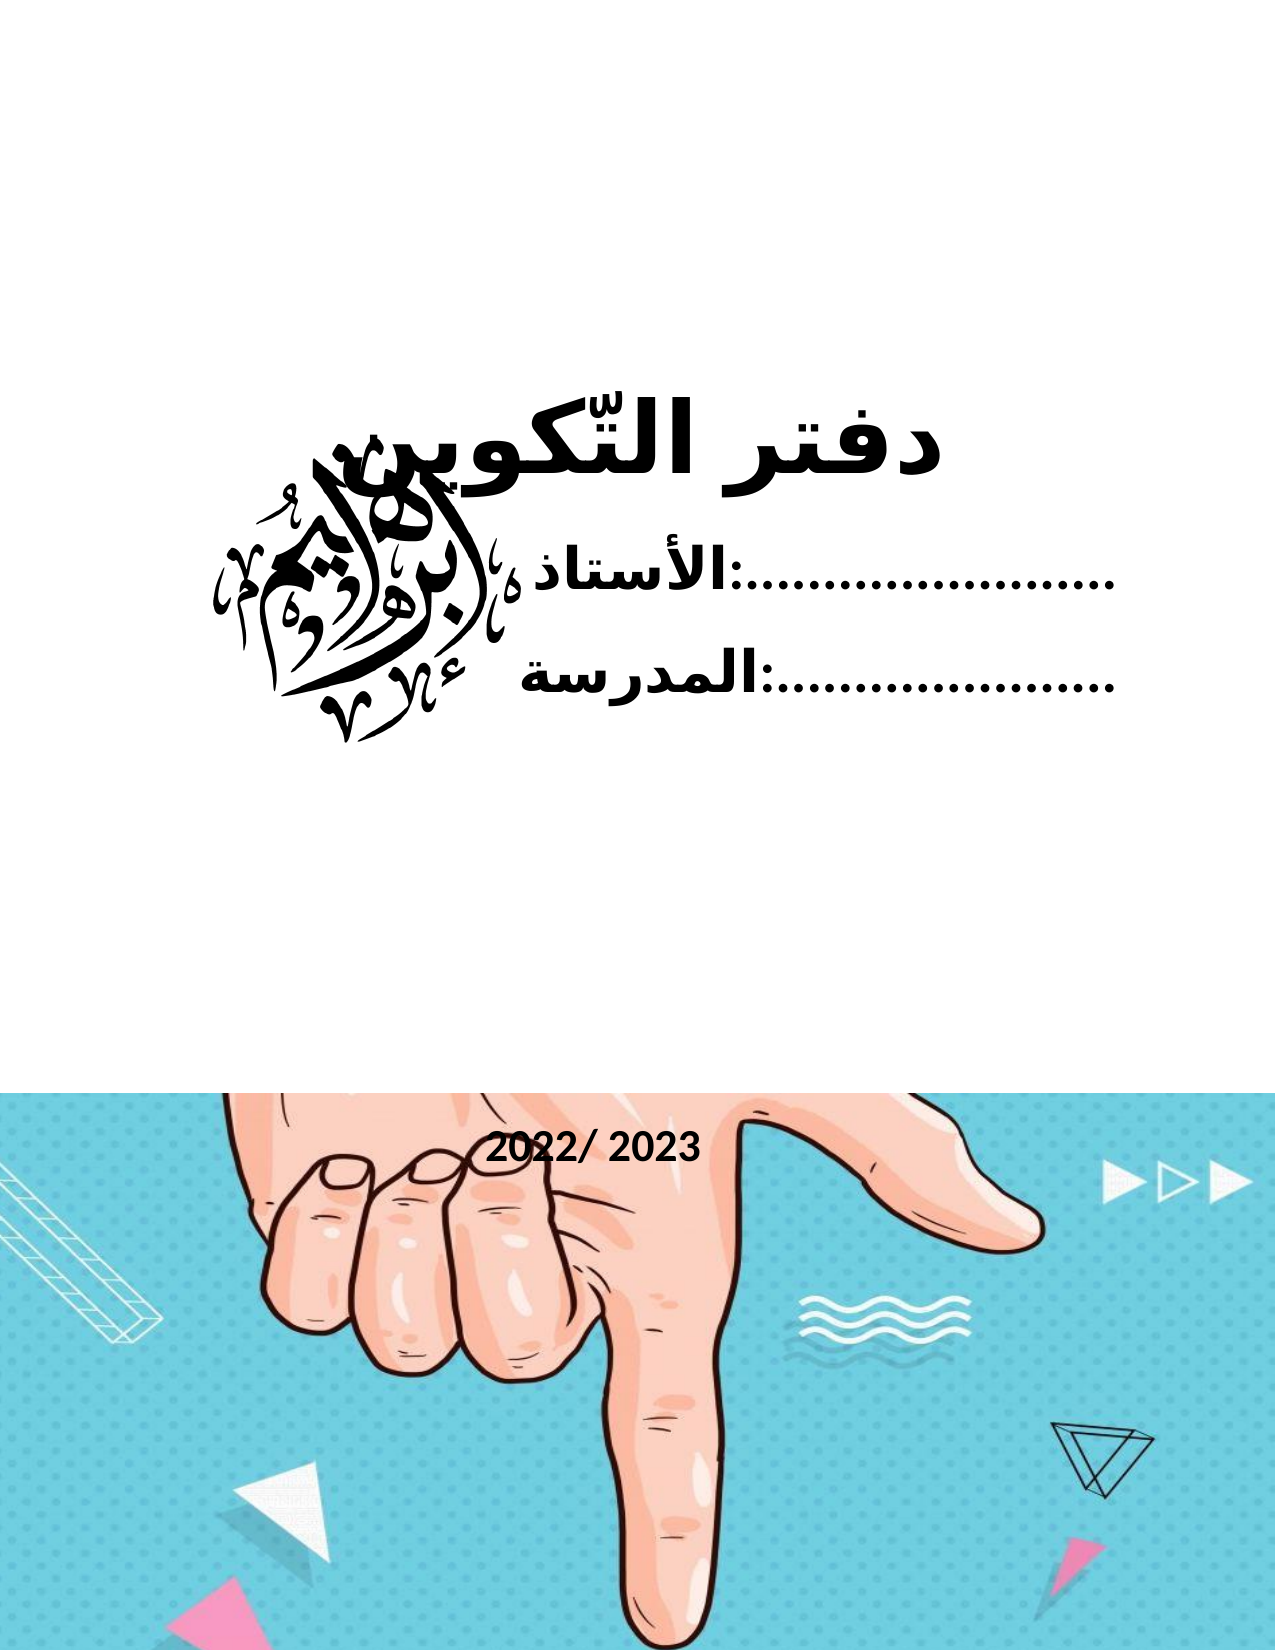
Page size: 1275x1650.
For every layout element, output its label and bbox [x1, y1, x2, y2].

picture [0, 1093, 1275, 1650]
picture [165, 393, 565, 784]
